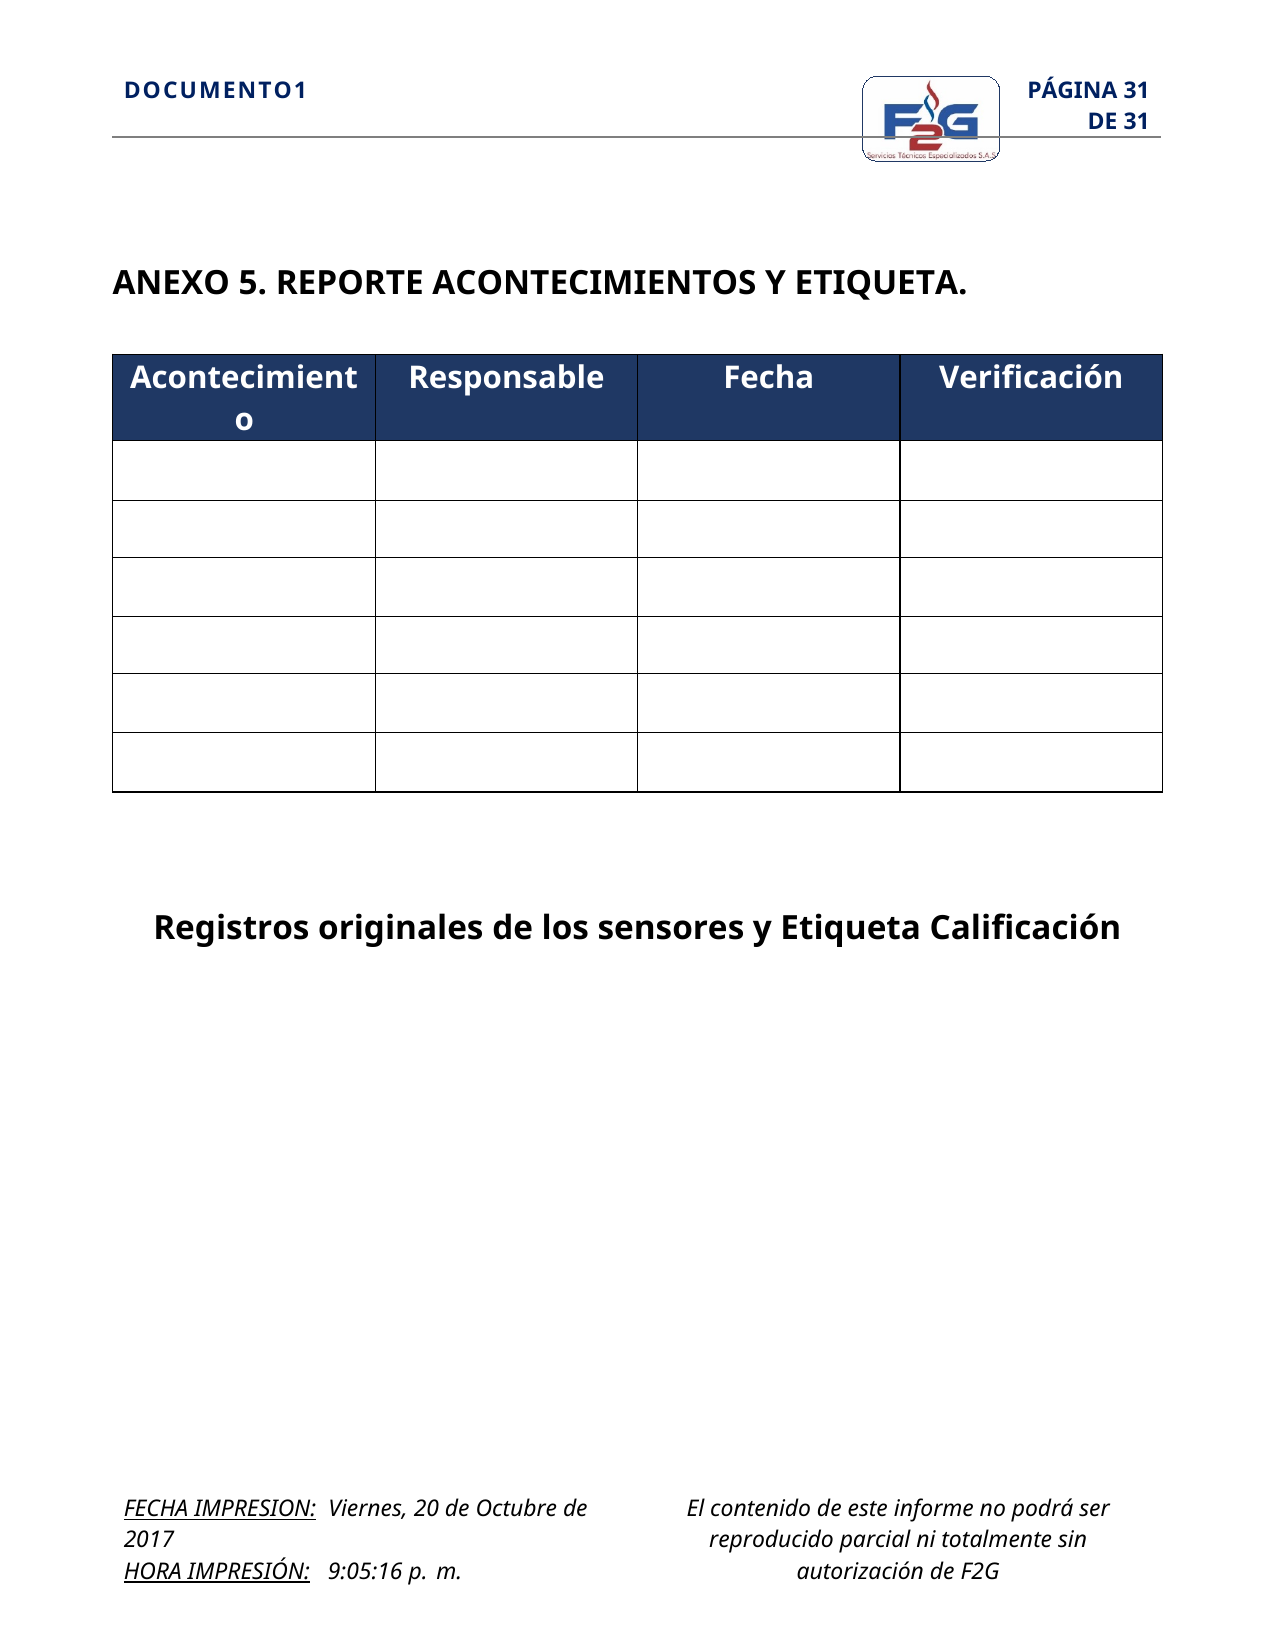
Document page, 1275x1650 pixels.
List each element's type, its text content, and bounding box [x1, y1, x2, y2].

table_cell [901, 617, 1162, 673]
picture [862, 76, 999, 136]
table_cell [638, 617, 899, 673]
text Registros originales de los sensores y Etiqueta Calificación [112, 904, 1163, 949]
list ANEXO 5. REPORTE ACONTECIMIENTOS Y ETIQUETA. [112, 259, 1163, 304]
table_cell [113, 441, 375, 499]
table_cell [113, 558, 375, 616]
table_cell [376, 674, 637, 732]
table_cell [376, 558, 637, 616]
table_cell [113, 674, 375, 732]
table_cell [376, 617, 637, 673]
table_cell [901, 441, 1162, 499]
table_header Verificación [901, 355, 1162, 440]
table_cell [638, 733, 899, 791]
table_cell [376, 733, 637, 791]
table_cell [113, 733, 375, 791]
table_cell [113, 617, 375, 673]
table_cell [901, 733, 1162, 791]
table_header Responsable [376, 355, 637, 440]
table_cell [376, 441, 637, 499]
table_cell [901, 558, 1162, 616]
table_header Acontecimiento [113, 355, 375, 440]
table_header Fecha [638, 355, 899, 440]
table_cell [638, 441, 899, 499]
table_cell [638, 501, 899, 557]
table_cell [901, 501, 1162, 557]
table_cell [376, 501, 637, 557]
table_cell [638, 558, 899, 616]
table_cell [113, 501, 375, 557]
table_cell [901, 674, 1162, 732]
picture [863, 138, 999, 161]
table_cell [638, 674, 899, 732]
